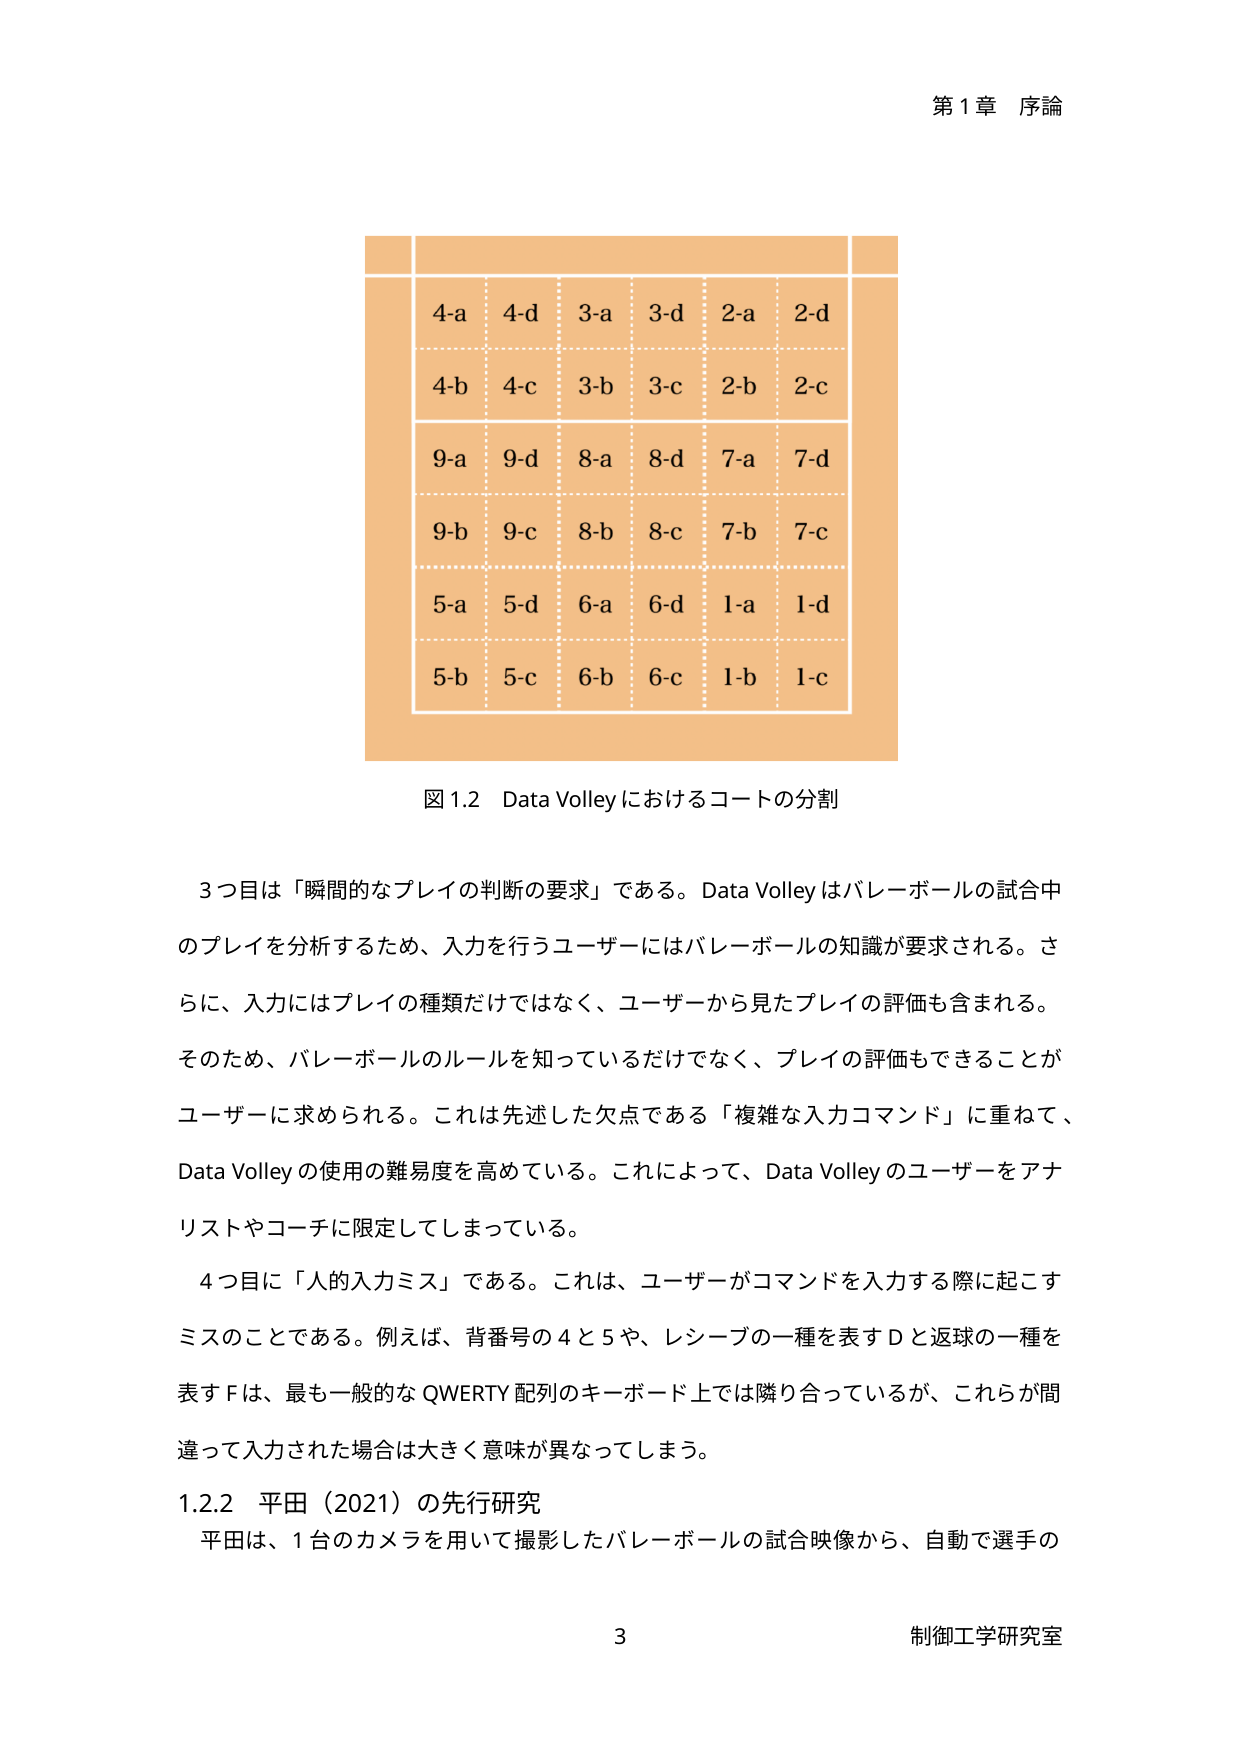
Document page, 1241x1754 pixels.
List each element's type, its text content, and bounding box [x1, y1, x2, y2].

text 3つ目は「瞬間的なプレイの判断の要求」である。Data Volleyはバレーボールの試合中のプレイを分析するため、入力を行うユーザーにはバレーボールの知識が要求される。さらに、入力にはプレイの種類だけではなく、ユーザーから見たプレイの評価も含まれる。そのため、バレーボールのルールを知っているだけでなく、プレイの評価もできることがユーザーに求められる。これは先述した欠点である「複雑な入力コマンド」に重ねて、Data Volleyの使用の難易度を高めている。これによって、Data Volleyのユーザーをアナリストやコーチに限定してしまっている。 [177, 870, 1063, 1245]
picture [364, 234, 898, 762]
subtitle 1.2.2 平田の先行研究 [177, 1483, 1063, 1521]
text 4つ目に「人的入力ミス」である。これは、ユーザーがコマンドを入力する際に起こすミスのことである。例えば、背番号の4と5や、レシーブの一種を表すDと返球の一種を表すFは、最も一般的なQWERTY配列のキーボード上では隣り合っているが、これらが間違って入力された場合は大きく意味が異なってしまう。 [177, 1261, 1063, 1467]
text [177, 1521, 1063, 1558]
